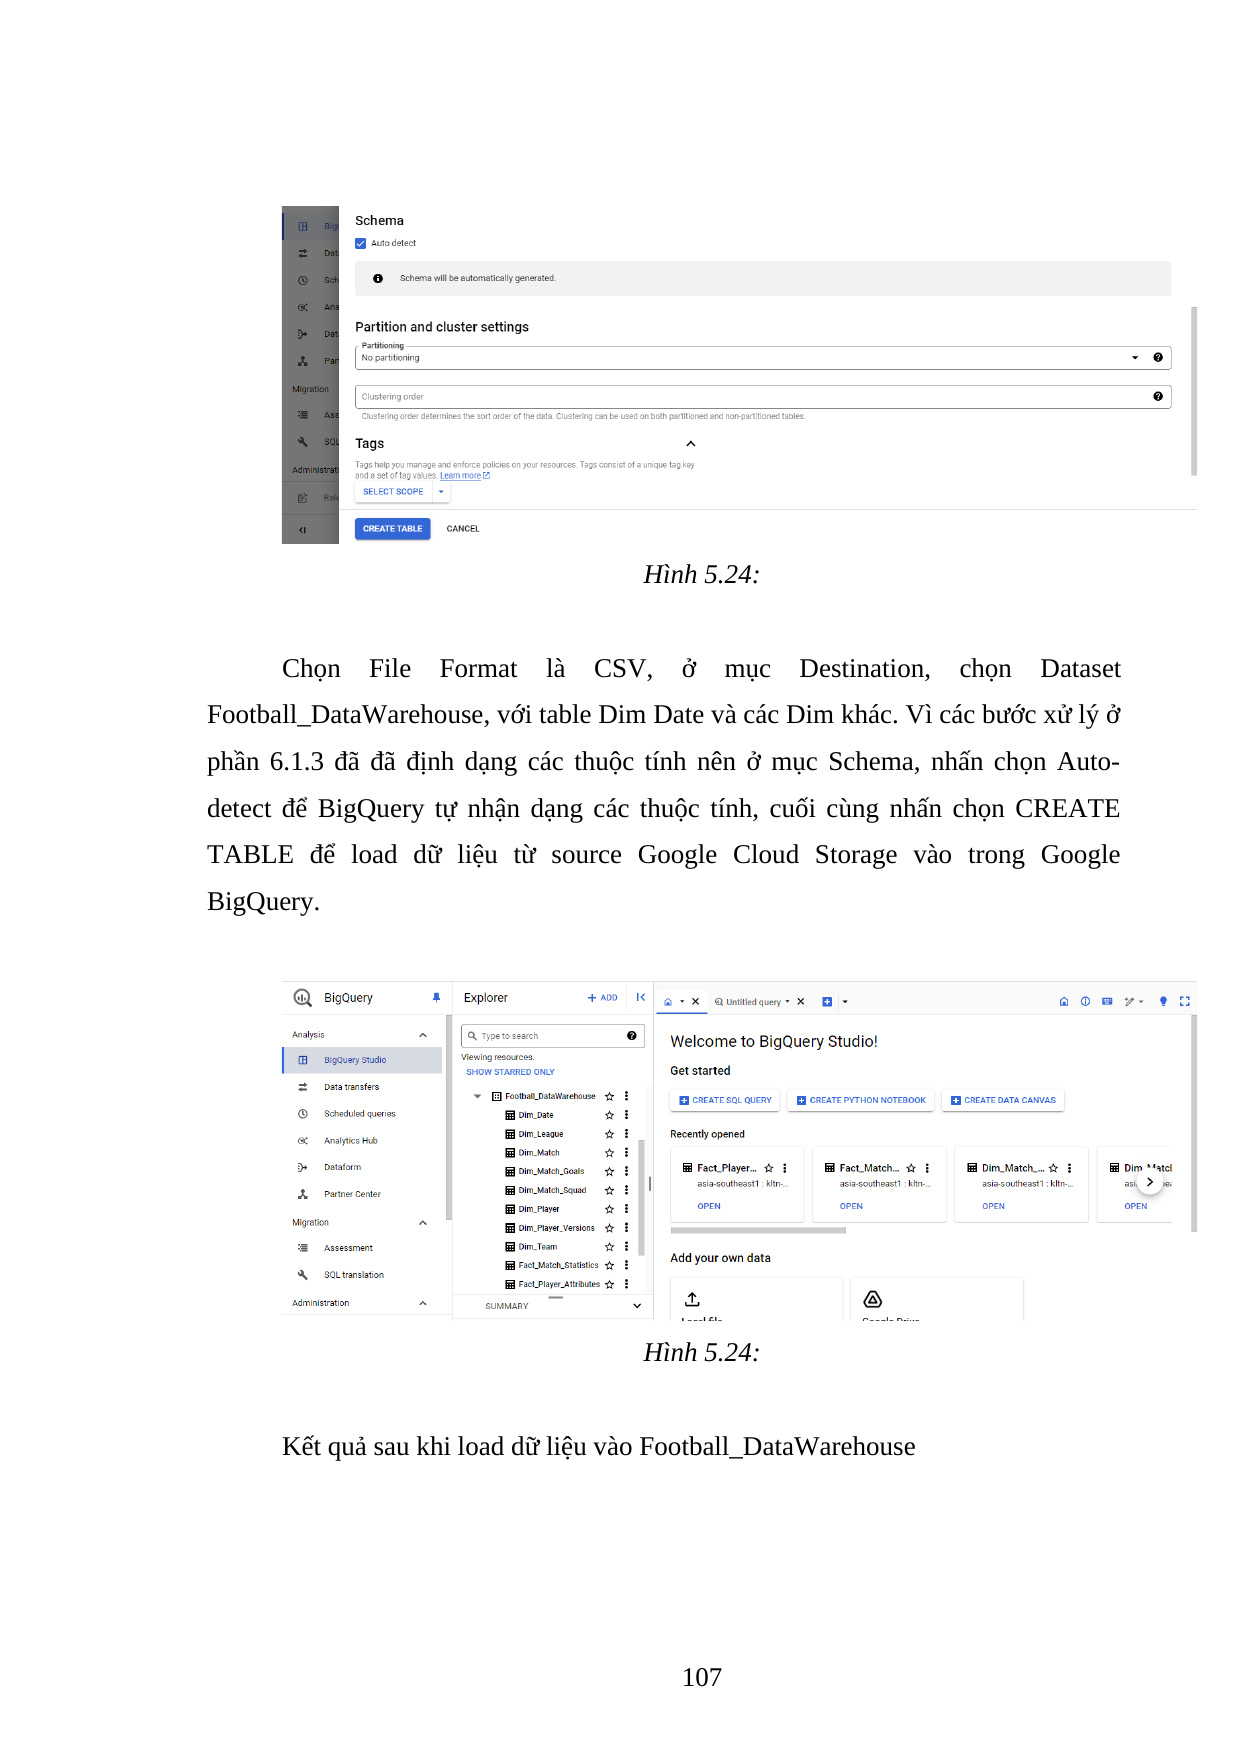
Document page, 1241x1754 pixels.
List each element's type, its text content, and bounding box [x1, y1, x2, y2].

text Kết quả sau khi load dữ liệu vào Football_DataWarehouse [207, 1430, 1122, 1461]
picture [281, 978, 1198, 1321]
text Chọn File Format là CSV, ở mục Destination, chọn Dataset Football_DataWarehouse, với table Dim Date và các Dim khác. Vì các bước xử lý ở phần 6.1.3 đã đã định dạng các thuộc tính nên ở mục Schema, nhấn chọn Auto-detect để BigQuery tự nhận dạng các thuộc tính, cuối cùng nhấn chọn CREATE TABLE để load dữ liệu từ source Google Cloud Storage vào trong Google BigQuery. [207, 652, 1122, 916]
picture [281, 206, 1198, 544]
text Hình 5.24: [207, 559, 1122, 590]
text Hình 5.24: [207, 1337, 1122, 1368]
